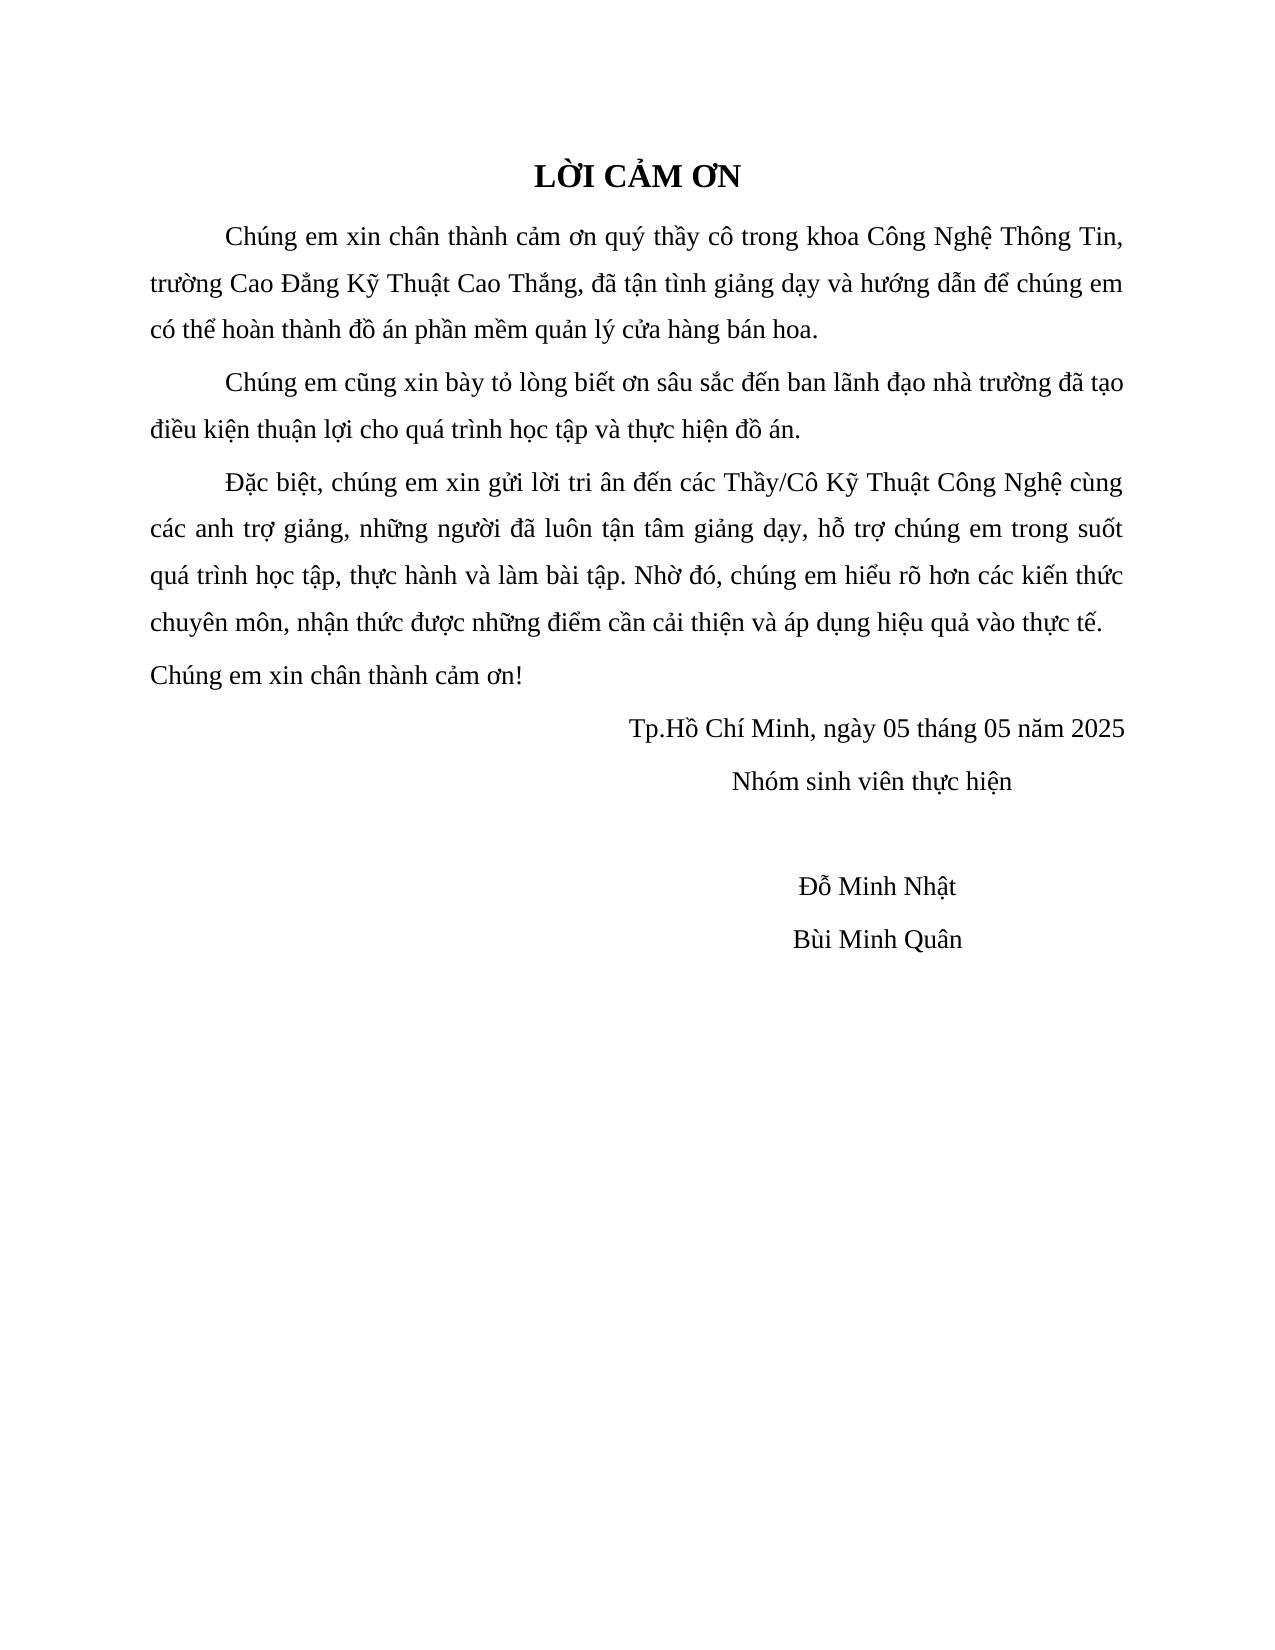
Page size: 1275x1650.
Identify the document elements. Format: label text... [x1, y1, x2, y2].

text Chúng em xin chân thành cảm ơn quý thầy cô trong khoa Công Nghệ Thông Tin, trường Cao Đẳng Kỹ Thuật Cao Thắng, đã tận tình giảng dạy và hướng dẫn để chúng em có thể hoàn thành đồ án phần mềm quản lý cửa hàng bán hoa. [150, 220, 1125, 344]
text Đặc biệt, chúng em xin gửi lời tri ân đến các Thầy/Cô Kỹ Thuật Công Nghệ cùng các anh trợ giảng, những người đã luôn tận tâm giảng dạy, hỗ trợ chúng em trong suốt quá trình học tập, thực hành và làm bài tập. Nhờ đó, chúng em hiểu rõ hơn các kiến thức chuyên môn, nhận thức được những điểm cần cải thiện và áp dụng hiệu quả vào thực tế. [150, 466, 1125, 637]
text Bùi Minh Quân [150, 923, 962, 954]
text Chúng em xin chân thành cảm ơn! [150, 659, 1125, 690]
text Đỗ Minh Nhật [150, 870, 956, 902]
text Tp.Hồ Chí Minh, ngày 05 tháng 05 năm 2025 [150, 712, 1125, 743]
text Nhóm sinh viên thực hiện [150, 764, 1012, 796]
text Chúng em cũng xin bày tỏ lòng biết ơn sâu sắc đến ban lãnh đạo nhà trường đã tạo điều kiện thuận lợi cho quá trình học tập và thực hiện đồ án. [150, 366, 1125, 444]
subtitle LỜI CẢM ƠN [150, 156, 1125, 194]
